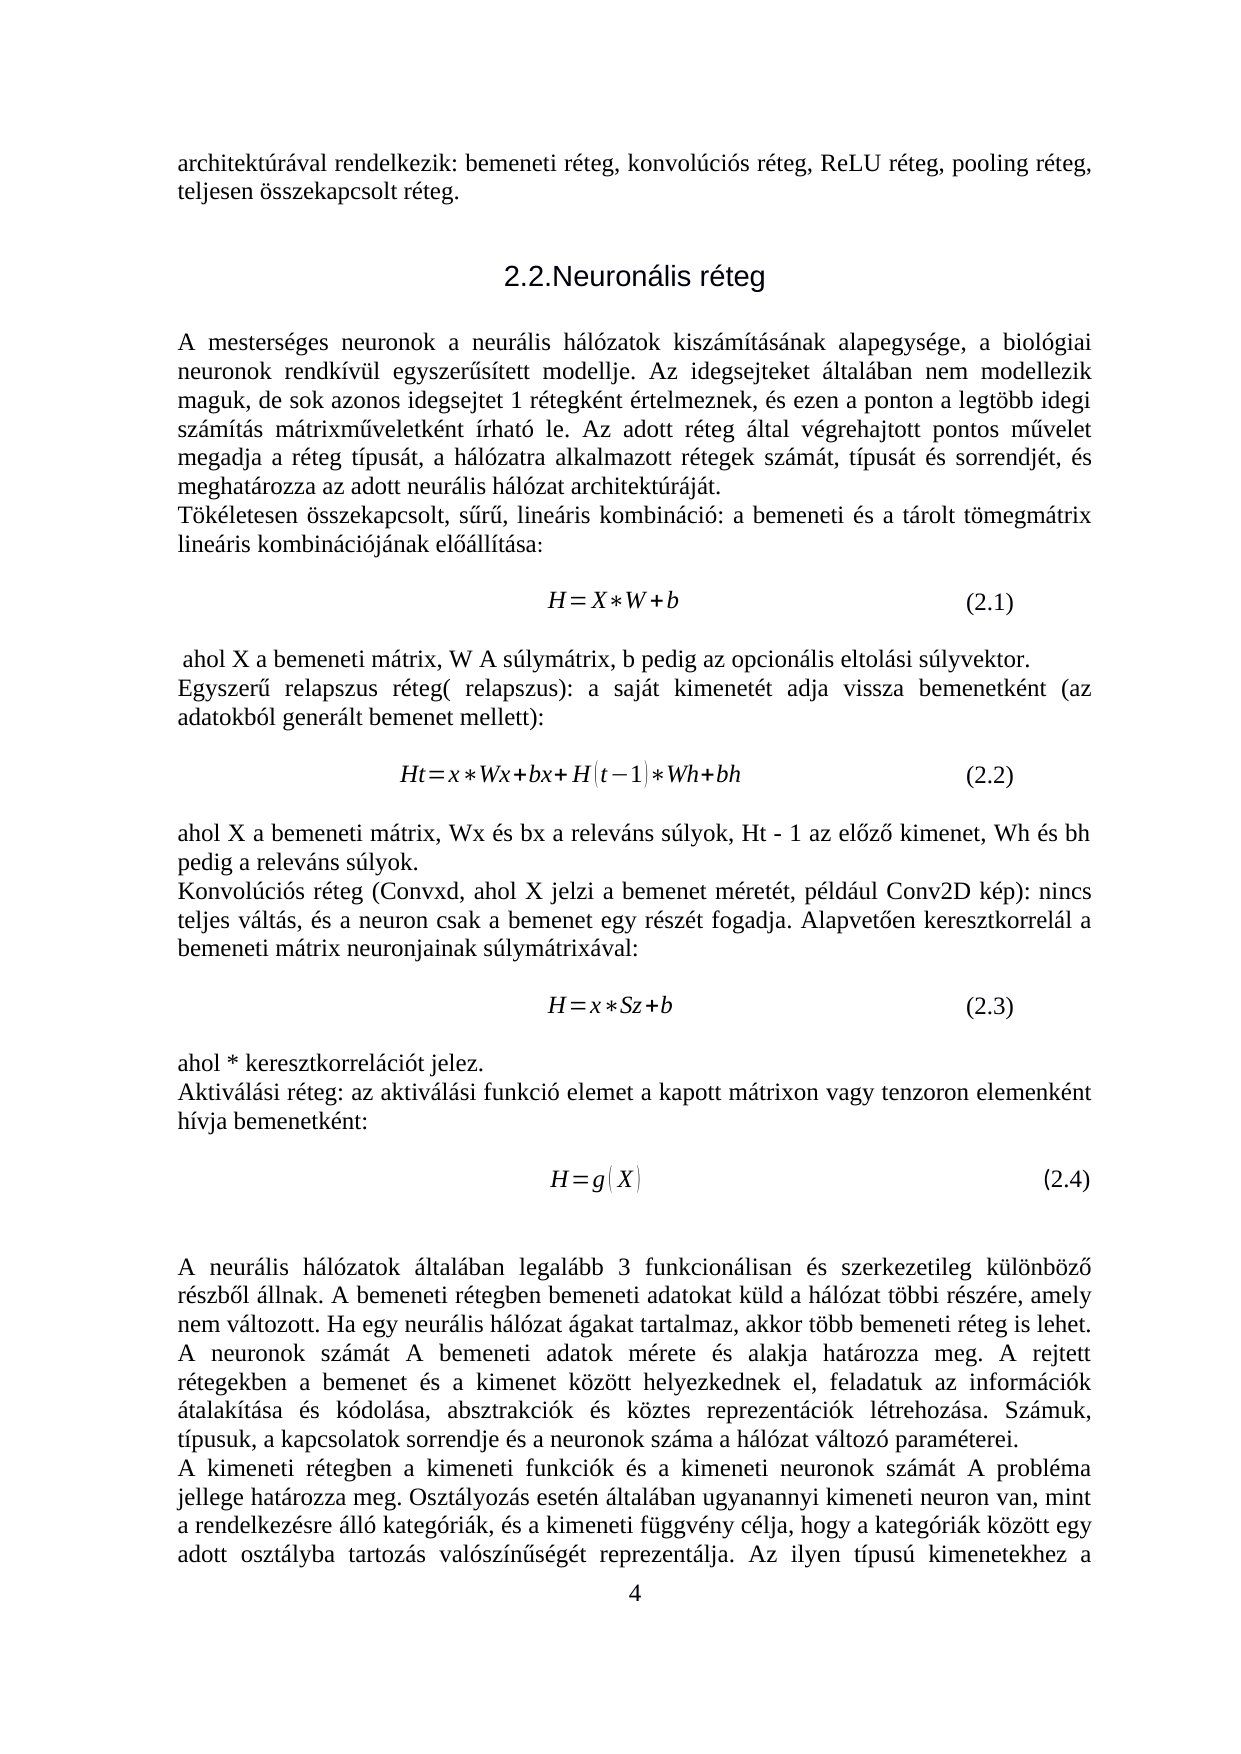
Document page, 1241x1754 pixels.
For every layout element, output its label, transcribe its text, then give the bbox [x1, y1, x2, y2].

text ahol X a bemeneti mátrix, Wx és bx a releváns súlyok, Ht - 1 az előző kimenet, Wh és bh pedig a releváns súlyok. [177, 818, 1092, 876]
text A neurális hálózatok általában legalább 3 funkcionálisan és szerkezetileg különböző részből állnak. A bemeneti rétegben bemeneti adatokat küld a hálózat többi részére, amely nem változott. Ha egy neurális hálózat ágakat tartalmaz, akkor több bemeneti réteg is lehet. A neuronok számát A bemeneti adatok mérete és alakja határozza meg. A rejtett rétegekben a bemenet és a kimenet között helyezkednek el, feladatuk az információk átalakítása és kódolása, absztrakciók és köztes reprezentációk létrehozása. Számuk, típusuk, a kapcsolatok sorrendje és a neuronok száma a hálózat változó paraméterei. [177, 1252, 1092, 1453]
text (2.4) [546, 1163, 1092, 1194]
text A mesterséges neuronok a neurális hálózatok kiszámításának alapegysége, a biológiai neuronok rendkívül egyszerűsített modellje. Az idegsejteket általában nem modellezik maguk, de sok azonos idegsejtet 1 rétegként értelmeznek, és ezen a ponton a legtöbb idegi számítás mátrixműveletként írható le. Az adott réteg által végrehajtott pontos művelet megadja a réteg típusát, a hálózatra alkalmazott rétegek számát, típusát és sorrendjét, és meghatározza az adott neurális hálózat architektúráját. [177, 327, 1092, 500]
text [177, 148, 1092, 205]
text ahol X a bemeneti mátrix, W A súlymátrix, b pedig az opcionális eltolási súlyvektor. [177, 644, 1092, 673]
text Aktiválási réteg: az aktiválási funkció elemet a kapott mátrixon vagy tenzoron elemenként hívja bemenetként: [177, 1077, 1092, 1135]
text (2.3) [177, 991, 1092, 1020]
text Tökéletesen összekapcsolt, sűrű, lineáris kombináció: a bemeneti és a tárolt tömegmátrix lineáris kombinációjának előállítása: [177, 500, 1092, 558]
text (2.1) [177, 587, 1092, 615]
text (2.2) [177, 759, 1092, 790]
text Konvolúciós réteg (Convxd, ahol X jelzi a bemenet méretét, például Conv2D kép): nincs teljes váltás, és a neuron csak a bemenet egy részét fogadja. Alapvetően keresztkorrelál a bemeneti mátrix neuronjainak súlymátrixával: [177, 876, 1092, 962]
subtitle 2.2.Neuronális réteg [177, 259, 1092, 292]
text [177, 1453, 1092, 1568]
text ahol * keresztkorrelációt jelez. [177, 1048, 1092, 1077]
text Egyszerű relapszus réteg( relapszus): a saját kimenetét adja vissza bemenetként (az adatokból generált bemenet mellett): [177, 673, 1092, 730]
